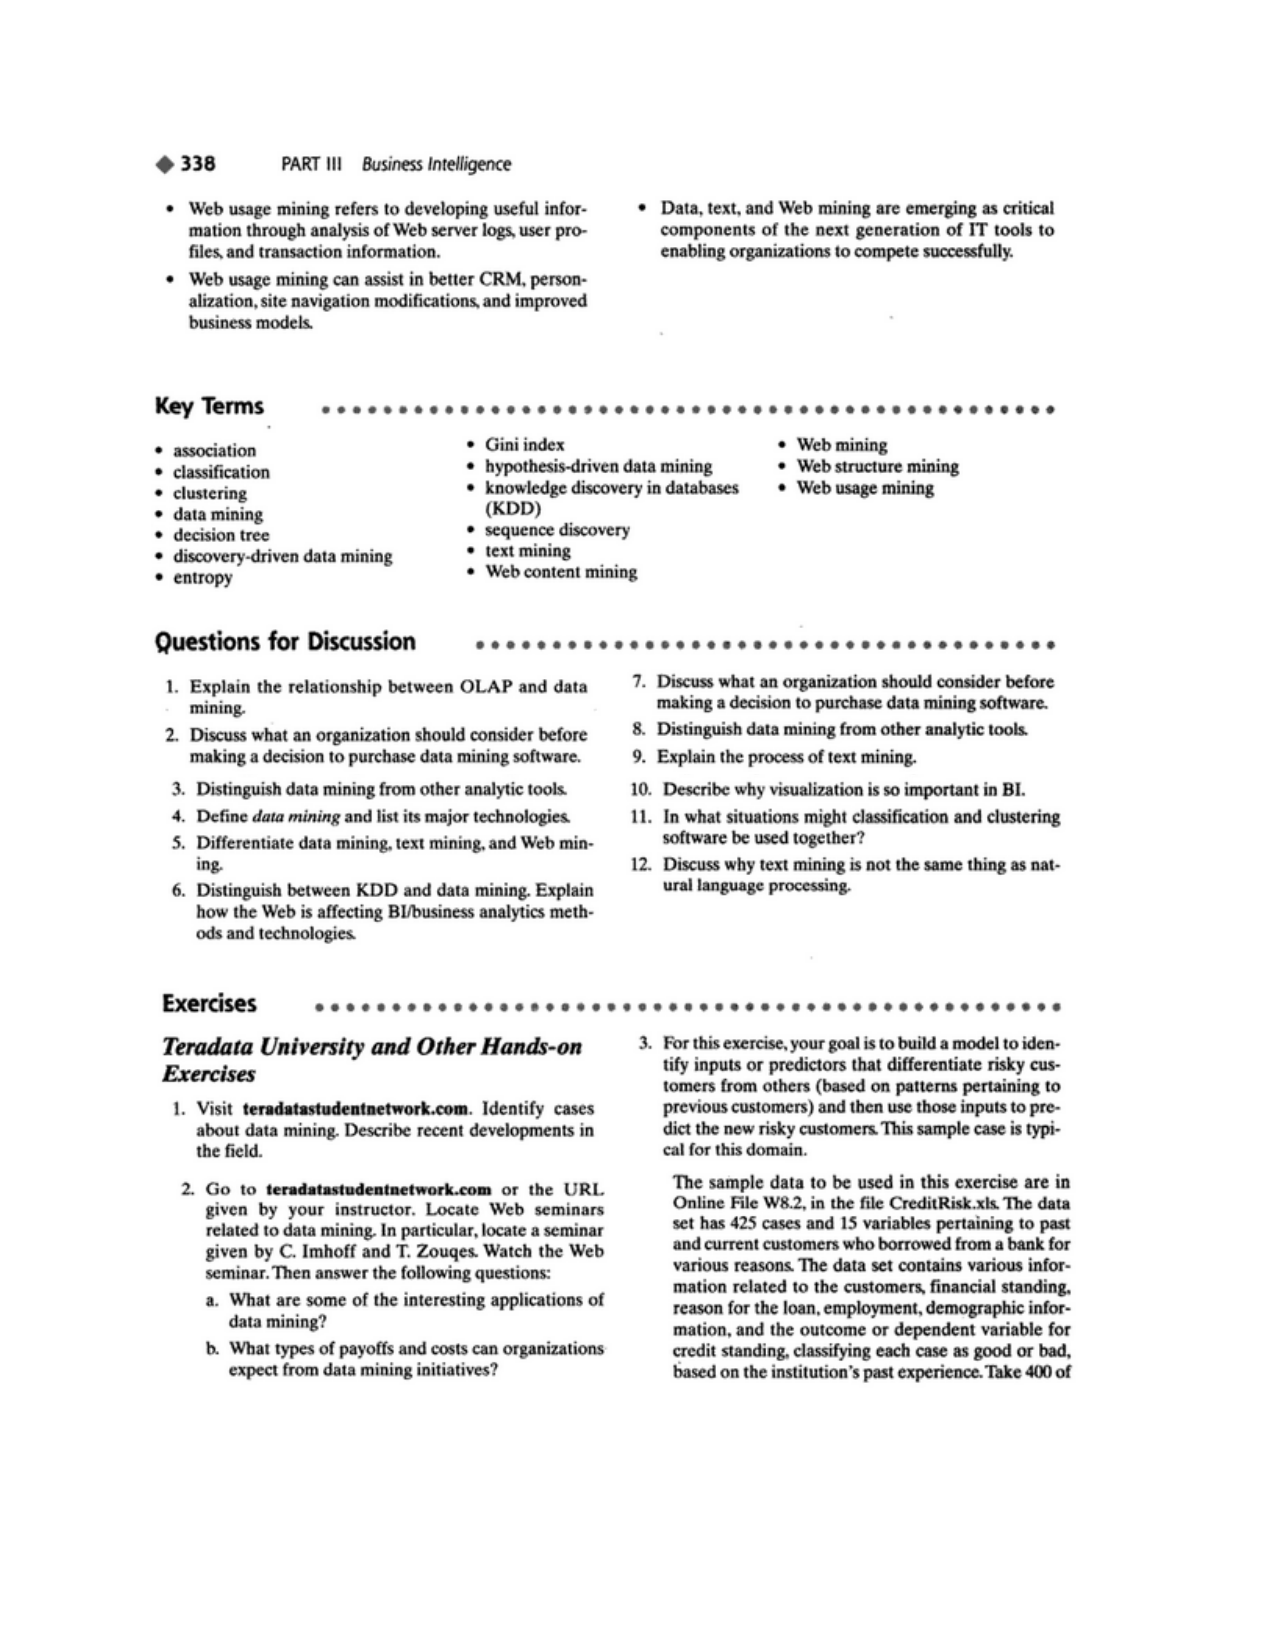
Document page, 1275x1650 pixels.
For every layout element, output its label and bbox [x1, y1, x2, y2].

picture [150, 774, 1072, 1170]
picture [150, 1171, 1099, 1408]
picture [150, 150, 1074, 772]
